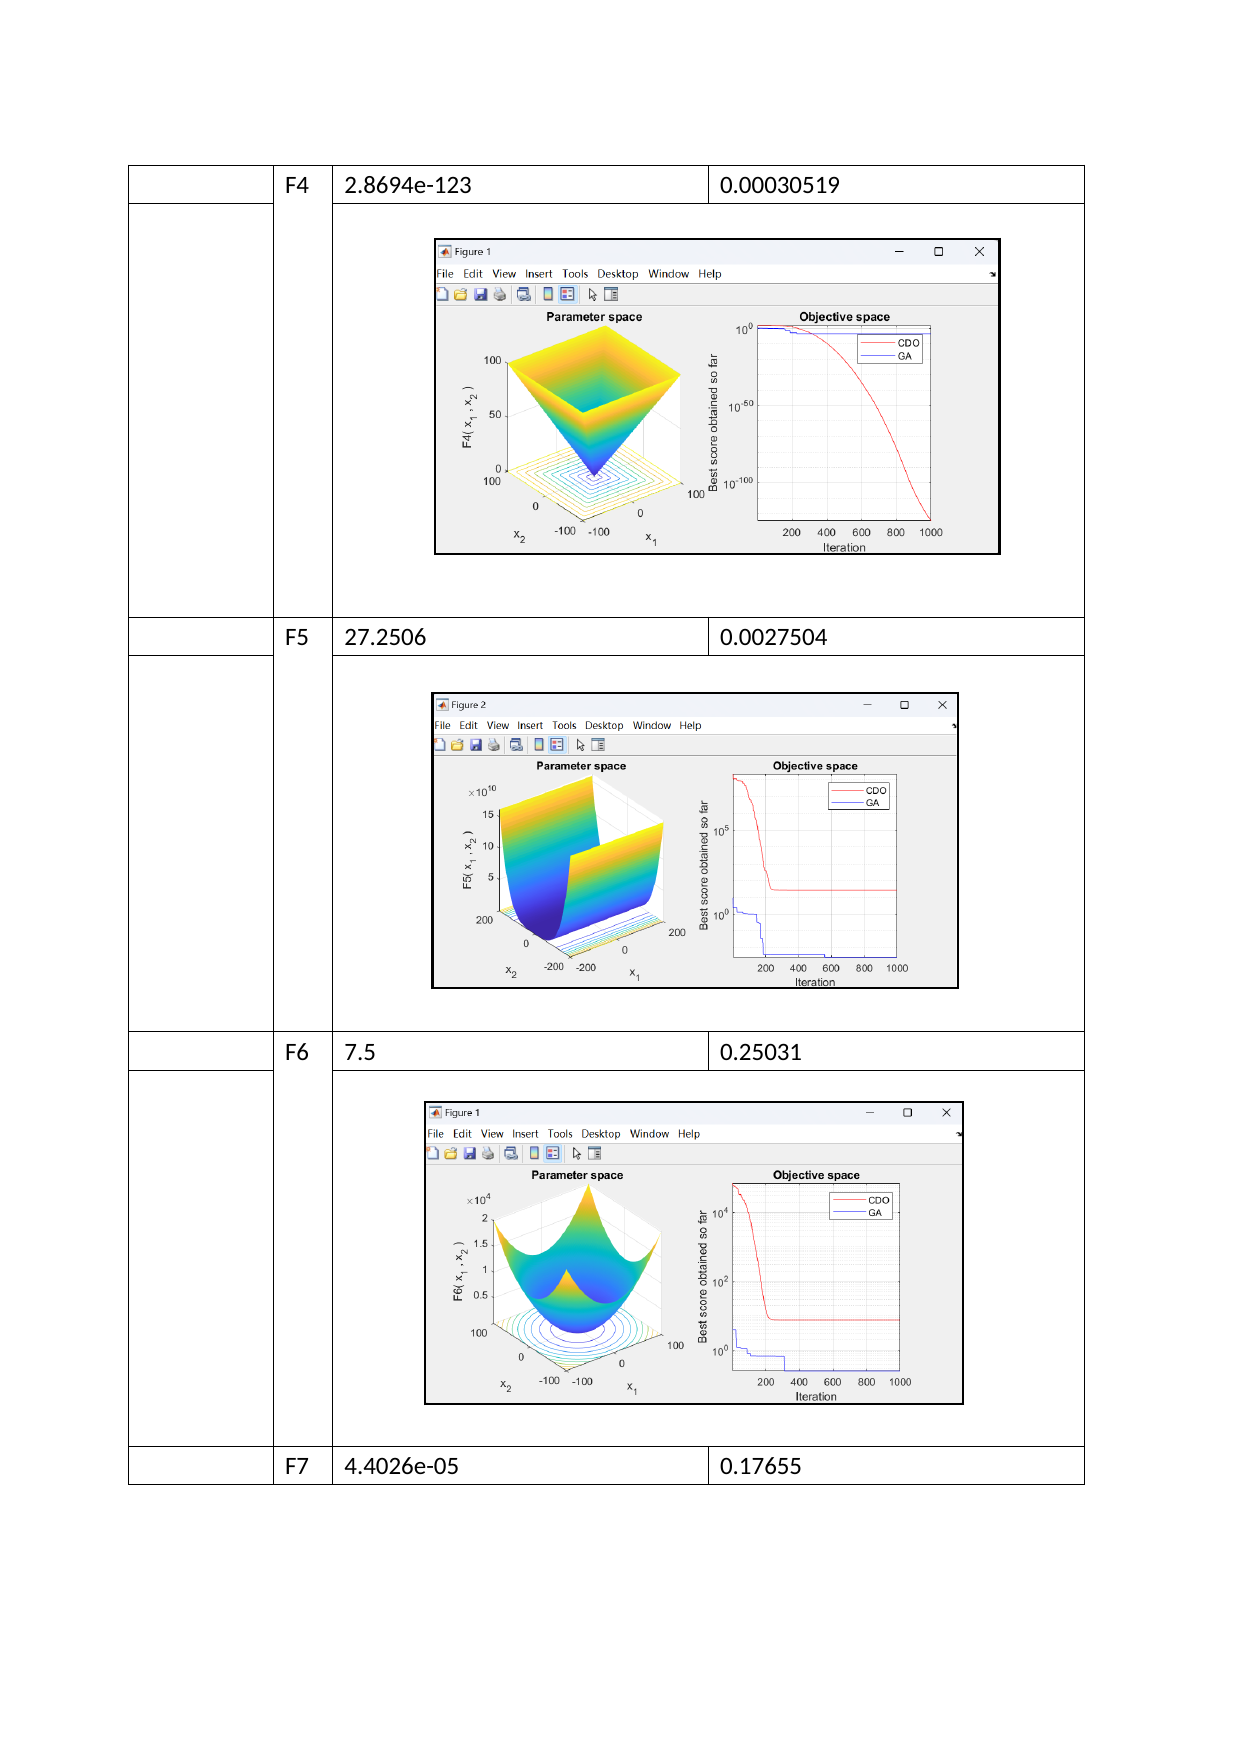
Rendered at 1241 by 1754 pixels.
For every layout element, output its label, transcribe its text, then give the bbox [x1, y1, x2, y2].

table_cell 0.0027504 [709, 618, 1084, 655]
table_cell 4.4026e-05 [333, 1447, 708, 1484]
picture [426, 1103, 962, 1403]
table_cell 0.25031 [709, 1032, 1084, 1070]
table_cell F4 [274, 166, 332, 617]
table_cell [129, 618, 273, 655]
table_cell F7 [274, 1447, 332, 1484]
table_cell 0.17655 [709, 1447, 1084, 1484]
table_cell F5 [274, 618, 332, 1031]
table_cell 0.00030519 [709, 166, 1084, 203]
table_cell [333, 204, 1084, 617]
table_cell [129, 204, 273, 617]
table_cell [129, 1032, 273, 1070]
table_cell [129, 1071, 273, 1446]
table_cell [129, 166, 273, 203]
table_cell 2.8694e-123 [333, 166, 708, 203]
table_cell 7.5 [333, 1032, 708, 1070]
table_cell F6 [274, 1032, 332, 1446]
picture [434, 694, 957, 987]
table_cell [333, 1071, 1084, 1446]
table_cell 27.2506 [333, 618, 708, 655]
table_cell [333, 656, 1084, 1031]
table_cell [129, 656, 273, 1031]
picture [436, 240, 998, 553]
table_cell [129, 1447, 273, 1484]
